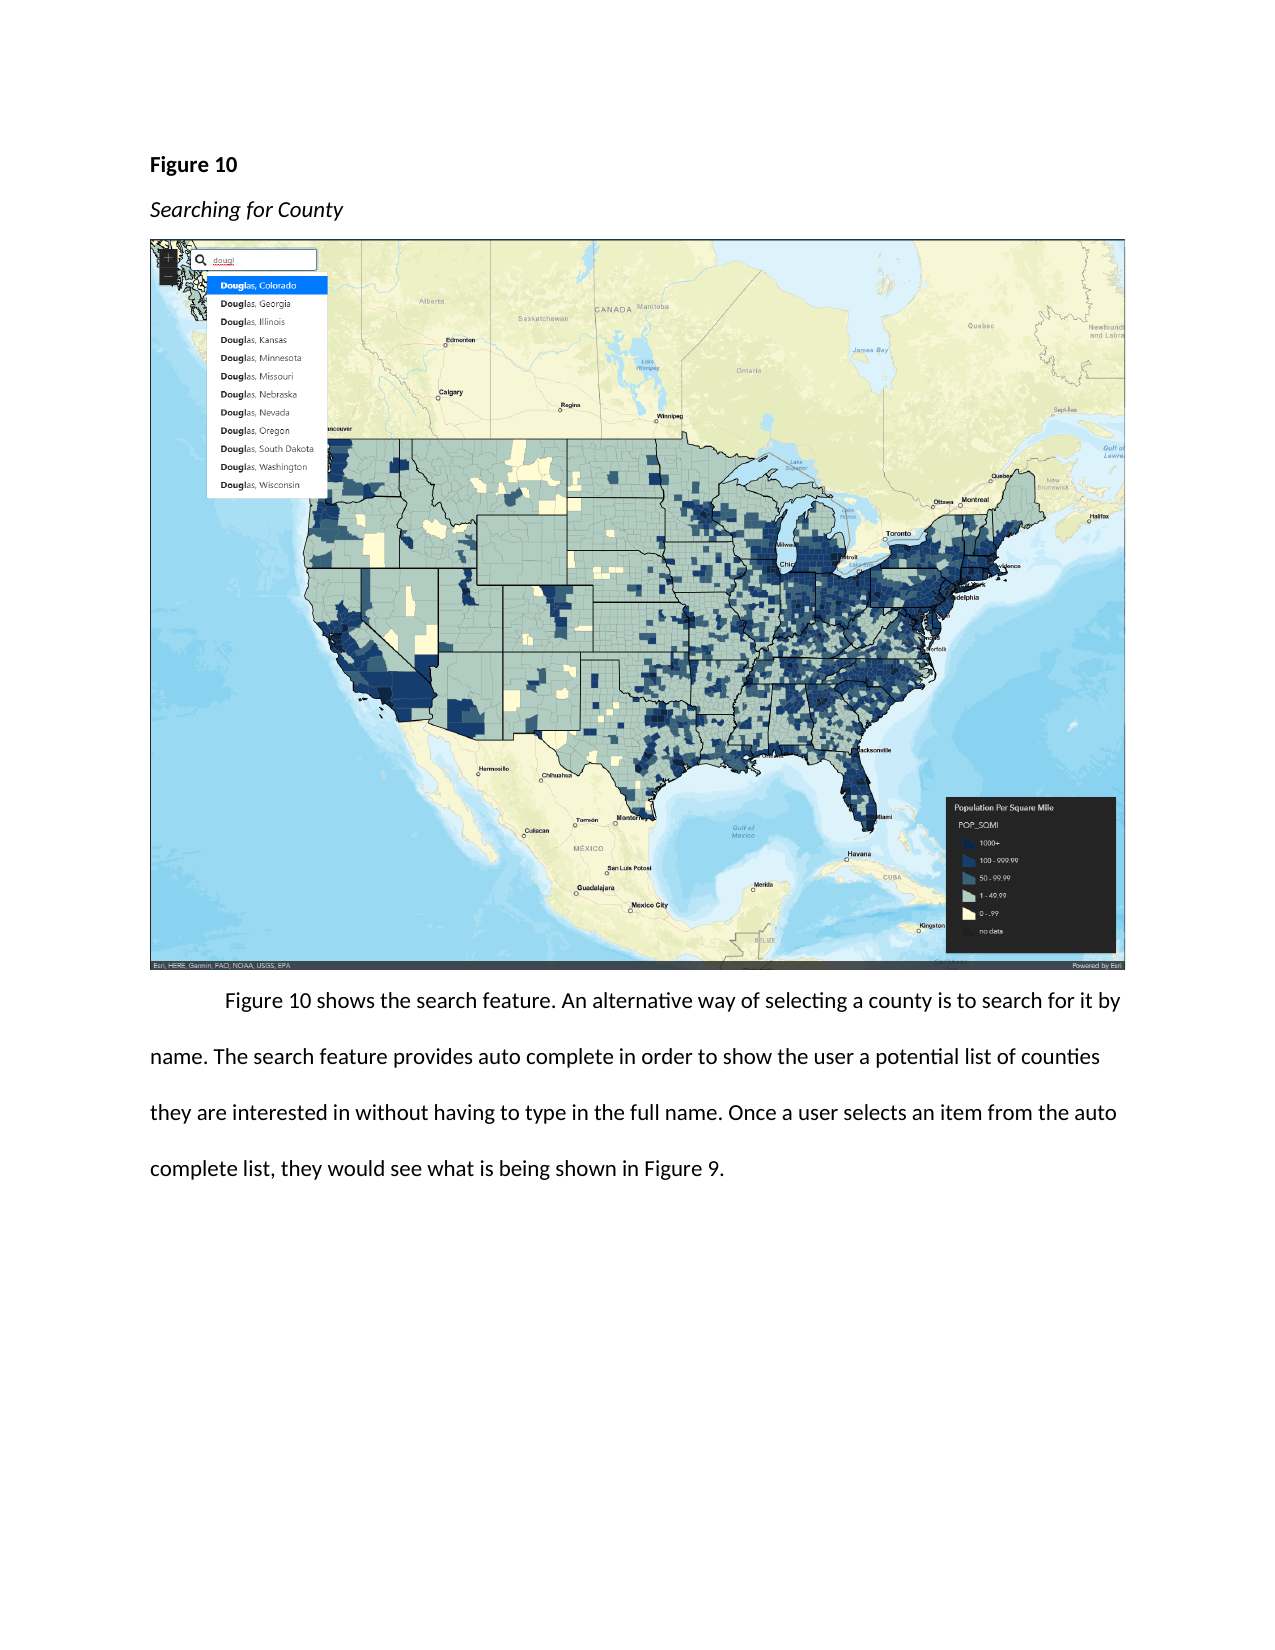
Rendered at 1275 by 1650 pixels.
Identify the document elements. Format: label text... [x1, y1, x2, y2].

text Figure 10 [150, 150, 1125, 178]
text Figure 10 shows the search feature. An alternative way of selecting a county is to search for it by name. The search feature provides auto complete in order to show the user a potential list of counties they are interested in without having to type in the full name. Once a user selects an item from the auto complete list, they would see what is being shown in Figure 9. [150, 986, 1125, 1182]
text Searching for County [150, 195, 1125, 223]
picture [150, 239, 1125, 970]
